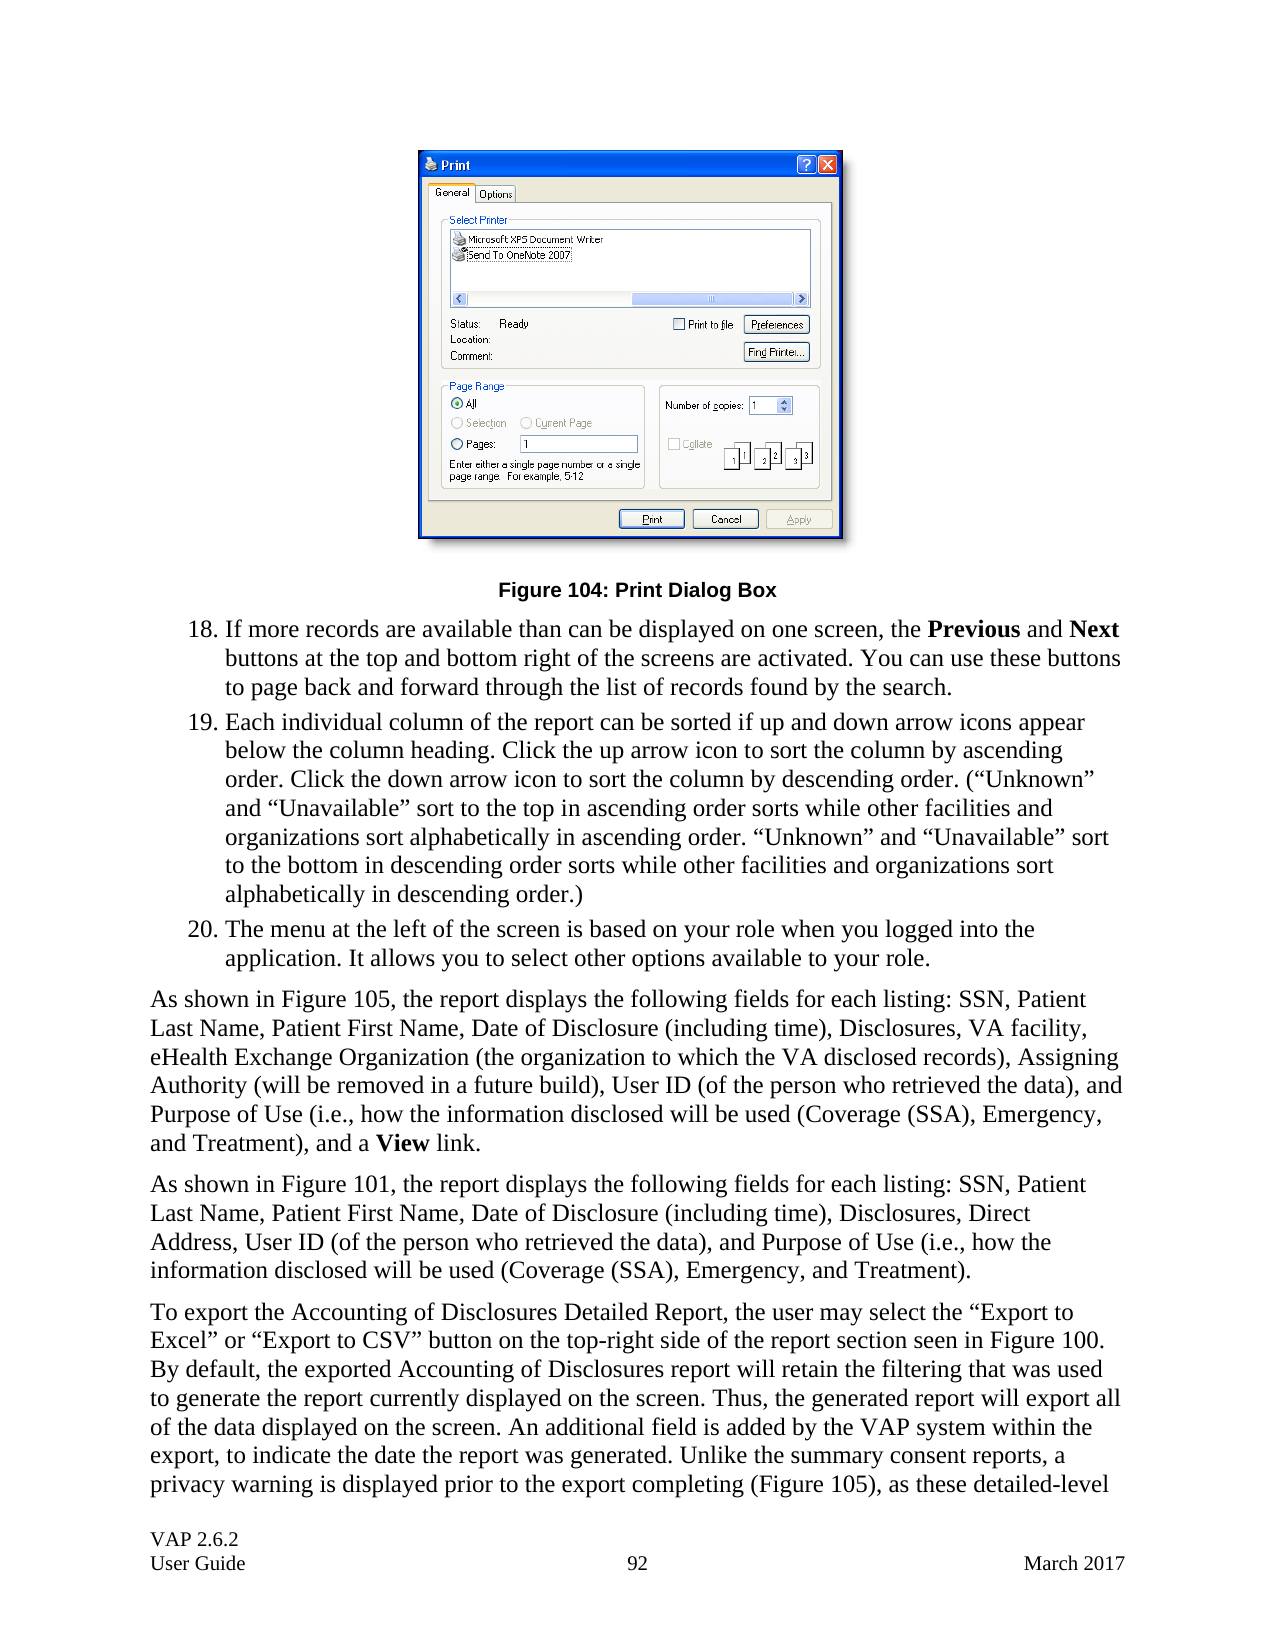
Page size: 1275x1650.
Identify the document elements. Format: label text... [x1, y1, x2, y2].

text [150, 1297, 1125, 1498]
picture [418, 150, 857, 553]
text Figure 104: Print Dialog Box [150, 578, 1125, 602]
text The menu at the left of the screen is based on your role when you logged into the application. It allows you to select other options available to your role. [187, 914, 1125, 972]
text Each individual column of the report can be sorted if up and down arrow icons appear below the column heading. Click the up arrow icon to sort the column by ascending order. Click the down arrow icon to sort the column by descending order. (“Unknown” and “Unavailable” sort to the top in ascending order sorts while other facilities and organizations sort alphabetically in ascending order. “Unknown” and “Unavailable” sort to the bottom in descending order sorts while other facilities and organizations sort alphabetically in descending order.) [187, 707, 1125, 908]
text As shown in Figure 101, the report displays the following fields for each listing: SSN, Patient Last Name, Patient First Name, Date of Disclosure (including time), Disclosures, Direct Address, User ID (of the person who retrieved the data), and Purpose of Use (i.e., how the information disclosed will be used (Coverage (SSA), Emergency, and Treatment). [150, 1169, 1125, 1284]
text If more records are available than can be displayed on one screen, the Previous and Next buttons at the top and bottom right of the screens are activated. You can use these buttons to page back and forward through the list of records found by the search. [187, 614, 1125, 701]
text As shown in Figure 105, the report displays the following fields for each listing: SSN, Patient Last Name, Patient First Name, Date of Disclosure (including time), Disclosures, VA facility, eHealth Exchange Organization (the organization to which the VA disclosed records), Assigning Authority (will be removed in a future build), User ID (of the person who retrieved the data), and Purpose of Use (i.e., how the information disclosed will be used (Coverage (SSA), Emergency, and Treatment), and a View link. [150, 984, 1125, 1157]
